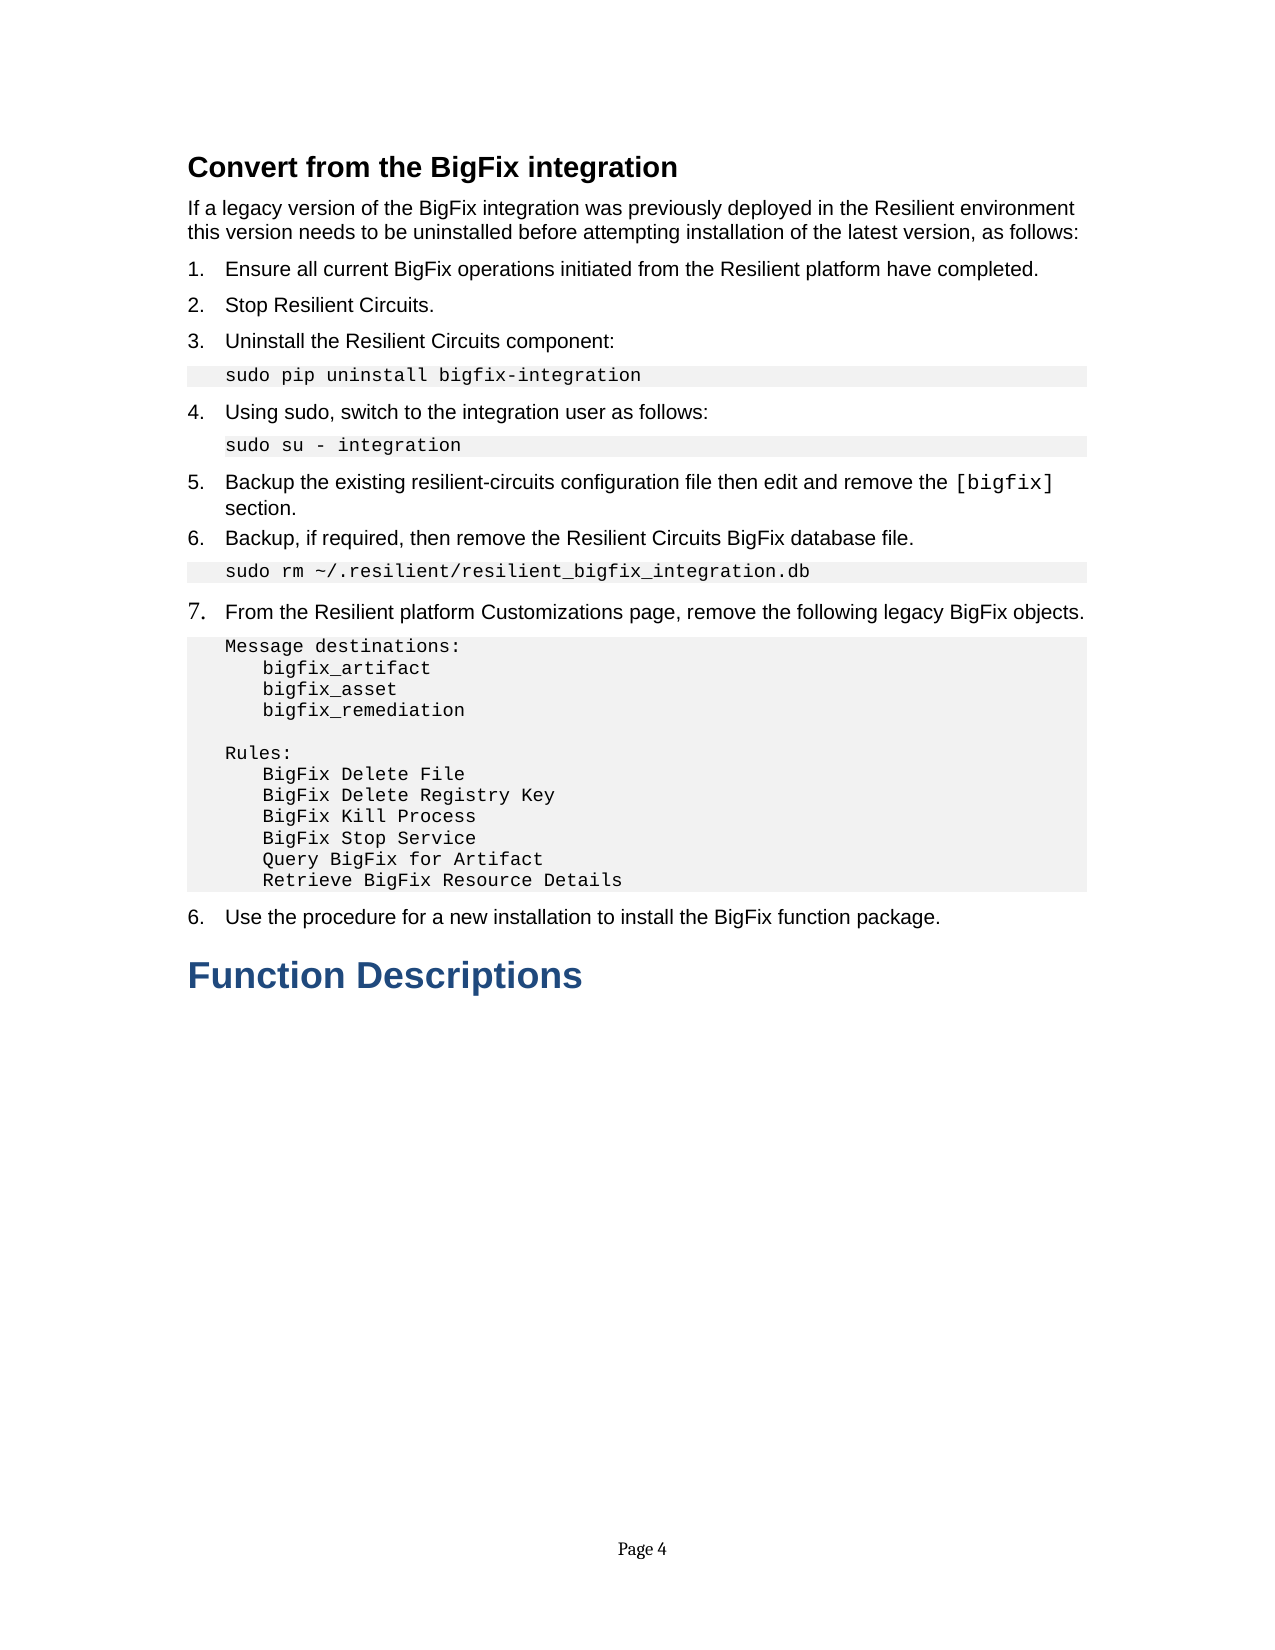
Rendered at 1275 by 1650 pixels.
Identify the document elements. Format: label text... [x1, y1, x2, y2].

text bigfix_asset [187, 680, 1087, 701]
text Message destinations: [187, 637, 1087, 658]
text BigFix Delete Registry Key [187, 786, 1087, 807]
text If a legacy version of the BigFix integration was previously deployed in the Resilient environment this version needs to be uninstalled before attempting installation of the latest version, as follows: [187, 196, 1087, 244]
text bigfix_artifact [187, 658, 1087, 680]
list Use the procedure for a new installation to install the BigFix function package. [187, 905, 1087, 929]
text sudo rm ~/.resilient/resilient_bigfix_integration.db [187, 562, 1087, 583]
text sudo pip uninstall bigfix-integration [187, 366, 1087, 387]
text BigFix Delete File [187, 765, 1087, 786]
list Backup the existing resilient-circuits configuration file then edit and remove the [bigfix] section. [187, 470, 1087, 519]
list Backup, if required, then remove the Resilient Circuits BigFix database file. [187, 526, 1087, 550]
text bigfix_remediation [187, 701, 1087, 722]
text Rules: [187, 743, 1087, 765]
list Using sudo, switch to the integration user as follows: [187, 399, 1087, 423]
subtitle Convert from the BigFix integration [187, 150, 1087, 183]
text BigFix Kill Process [187, 807, 1087, 828]
text BigFix Stop Service [187, 828, 1087, 850]
subtitle Function Descriptions [187, 954, 1087, 997]
list Stop Resilient Circuits. [187, 293, 1087, 317]
list Uninstall the Resilient Circuits component: [187, 329, 1087, 353]
list From the Resilient platform Customizations page, remove the following legacy BigFix objects. [187, 596, 1087, 625]
list Ensure all current BigFix operations initiated from the Resilient platform have completed. [187, 256, 1087, 280]
text Retrieve BigFix Resource Details [187, 871, 1087, 892]
text Query BigFix for Artifact [187, 850, 1087, 871]
text sudo su - integration [225, 436, 1087, 457]
